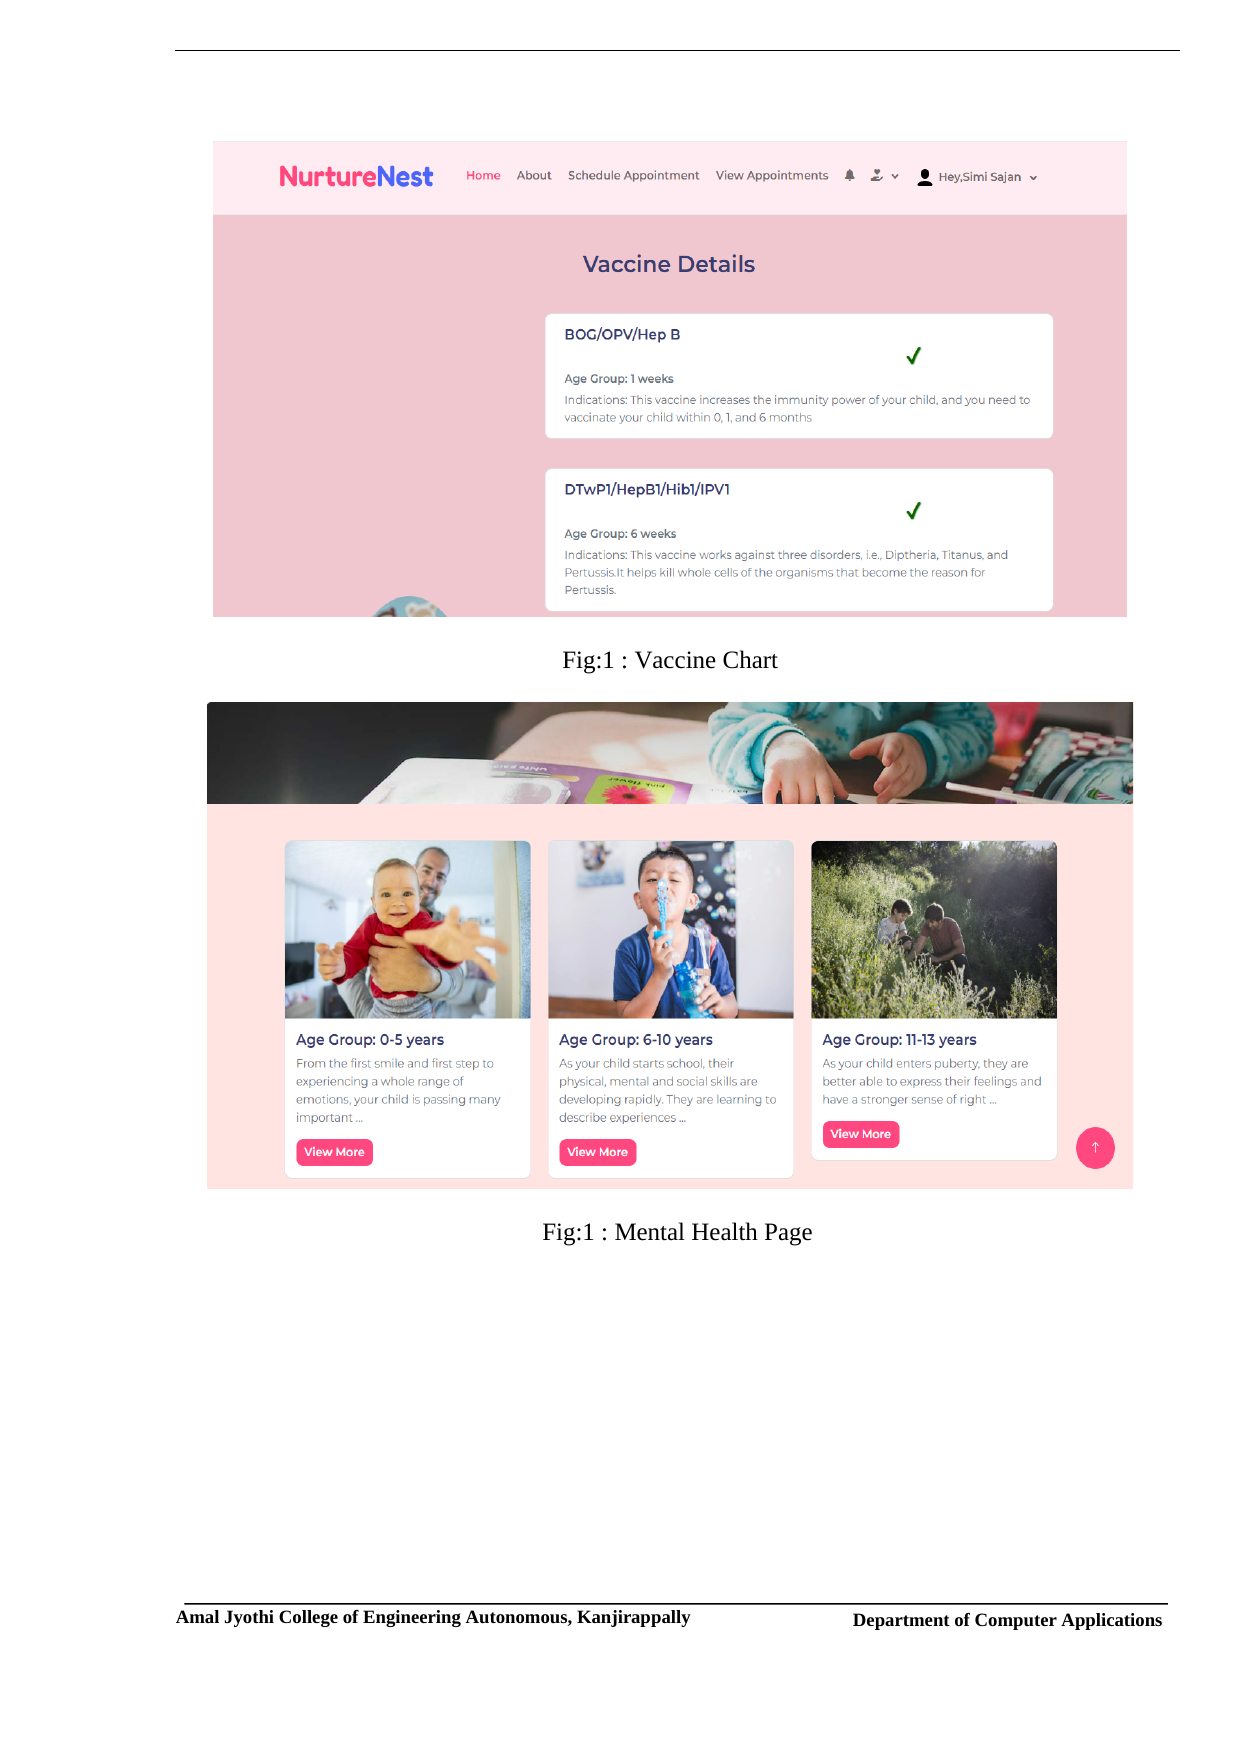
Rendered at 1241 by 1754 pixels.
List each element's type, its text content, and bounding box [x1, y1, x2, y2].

picture [207, 702, 1134, 1189]
text Fig:1 : Vaccine Chart [160, 645, 1180, 674]
text Fig:1 : Mental Health Page [175, 1217, 1180, 1246]
picture [213, 141, 1127, 617]
